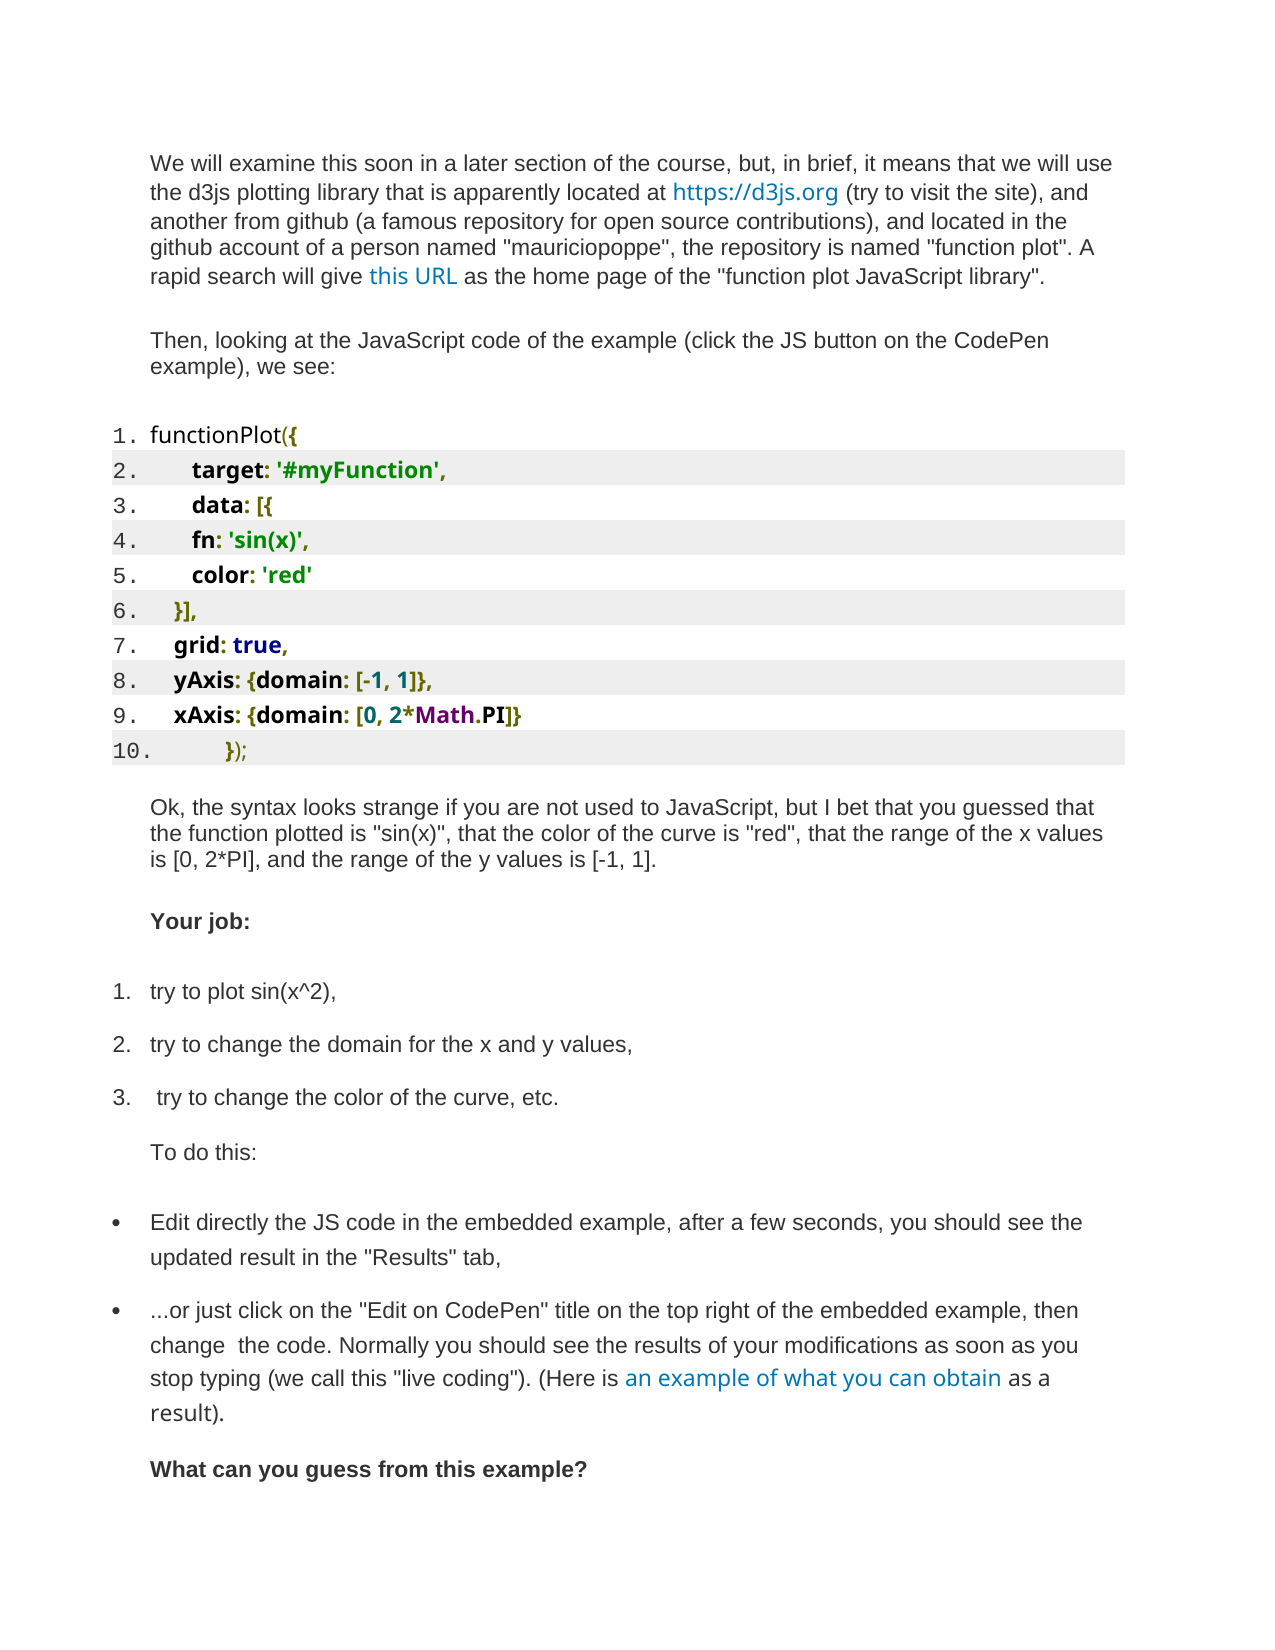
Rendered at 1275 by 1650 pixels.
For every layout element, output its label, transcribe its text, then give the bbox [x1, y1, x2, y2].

list xAxis: {domain: [0, 2*Math.PI]} [112, 695, 1125, 730]
text What can you guess from this example? [150, 1456, 1125, 1483]
list yAxis: {domain: [-1, 1]}, [112, 660, 1125, 695]
list data: [{ [112, 485, 1125, 520]
text Ok, the syntax looks strange if you are not used to JavaScript, but I bet that you guessed that the function plotted is "sin(x)", that the color of the curve is "red", that the range of the x values is [0, 2*PI], and the range of the y values is [-1, 1]. [150, 793, 1125, 872]
list Edit directly the JS code in the embedded example, after a few seconds, you should see the updated result in the "Results" tab, [112, 1200, 1125, 1270]
list }); [112, 730, 1125, 765]
list try to change the domain for the x and y values, [112, 1022, 1125, 1057]
list grid: true, [112, 625, 1125, 660]
text To do this: [150, 1138, 1125, 1165]
text Then, looking at the JavaScript code of the example (click the JS button on the CodePen example), we see: [150, 327, 1125, 380]
list functionPlot({ [112, 415, 1125, 450]
list }], [112, 590, 1125, 625]
list target: '#myFunction', [112, 450, 1125, 485]
list fn: 'sin(x)', [112, 520, 1125, 555]
text We will examine this soon in a later section of the course, but, in brief, it means that we will use the d3js plotting library that is apparently located at https://d3js.org (try to visit the site), and another from github (a famous repository for open source contributions), and located in the github account of a person named "mauriciopoppe", the repository is named "function plot". A rapid search will give this URL as the home page of the "function plot JavaScript library". [150, 150, 1125, 292]
text Your job: [150, 908, 1125, 934]
list try to change the color of the curve, etc. [112, 1075, 1125, 1110]
list try to plot sin(x^2), [112, 970, 1125, 1005]
list color: 'red' [112, 555, 1125, 590]
list ...or just click on the "Edit on CodePen" title on the top right of the embedded example, then change the code. Normally you should see the results of your modifications as soon as you stop typing (we call this "live coding"). (Here is an example of what you can obtain as a result). [112, 1288, 1125, 1428]
